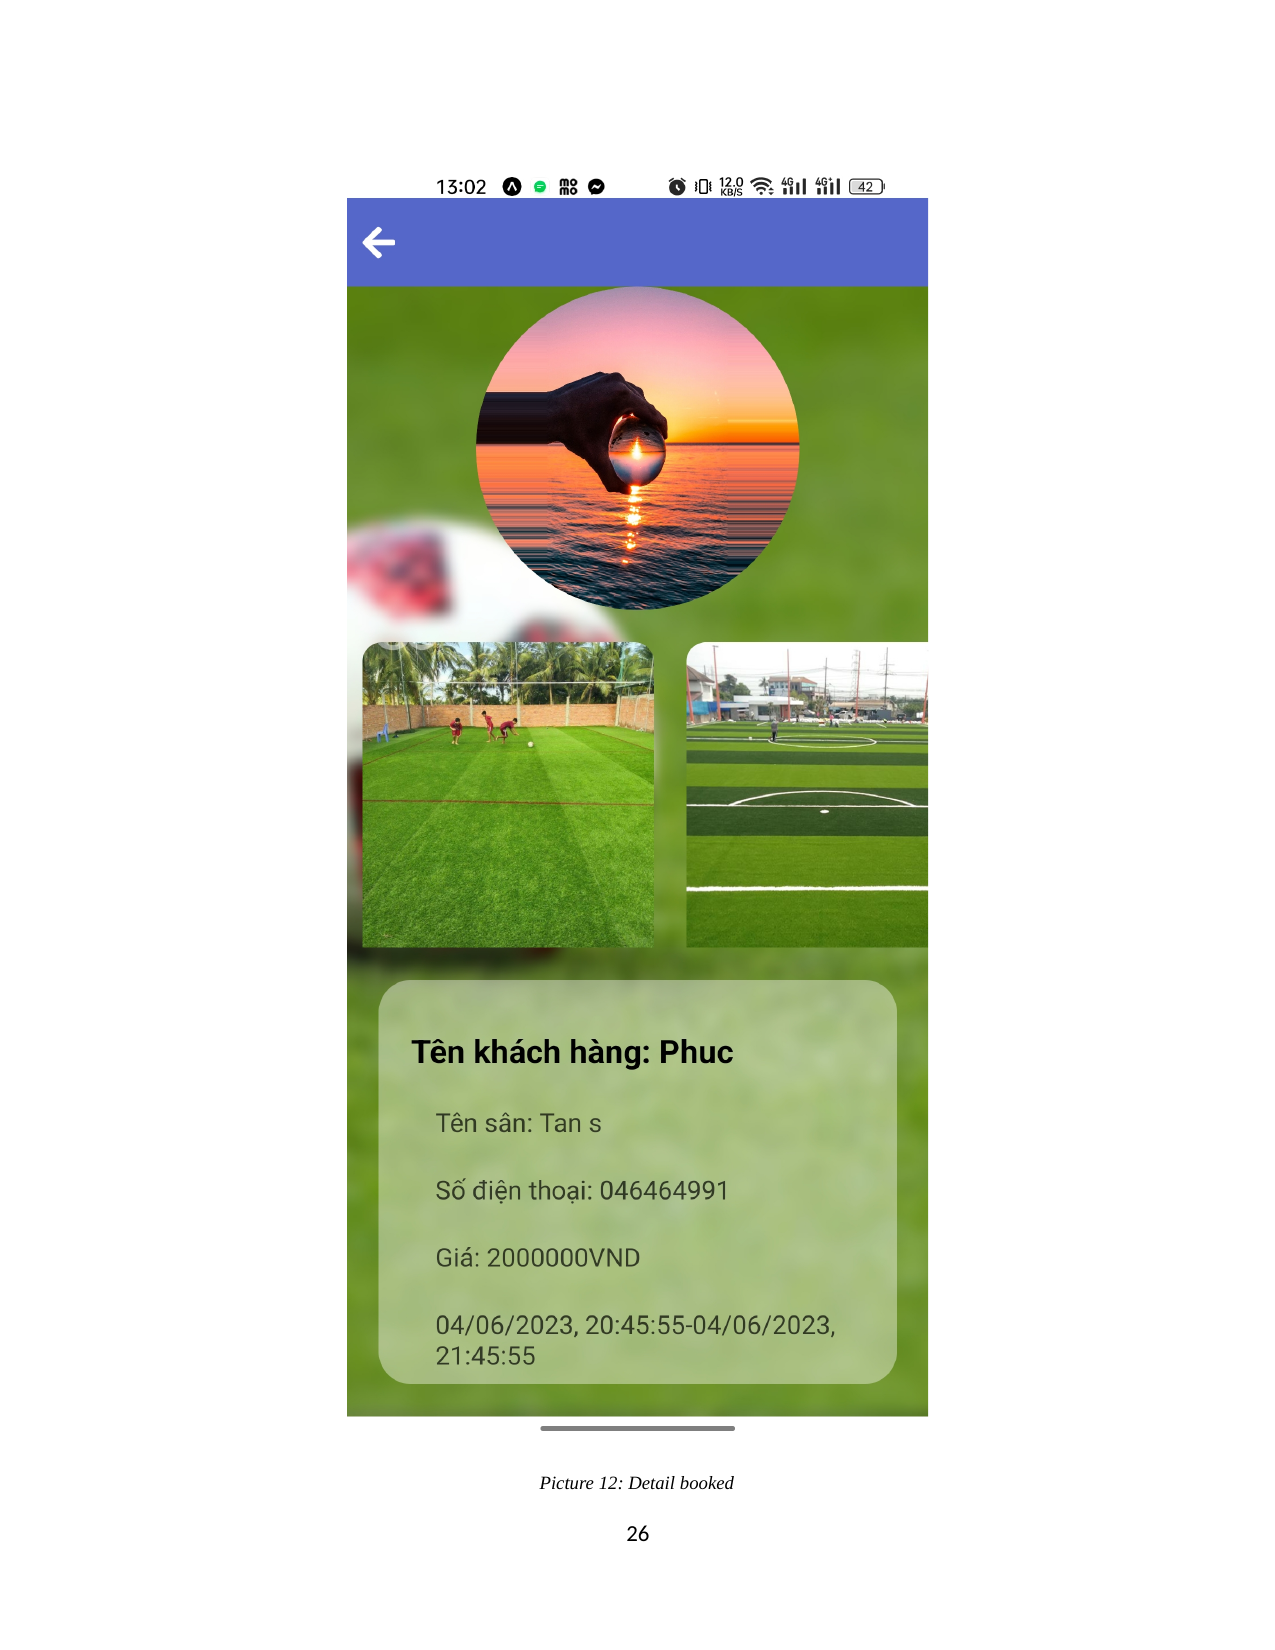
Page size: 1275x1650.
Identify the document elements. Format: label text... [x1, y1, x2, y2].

picture [347, 150, 929, 1442]
text Picture 12: Detail booked [150, 1472, 1125, 1494]
